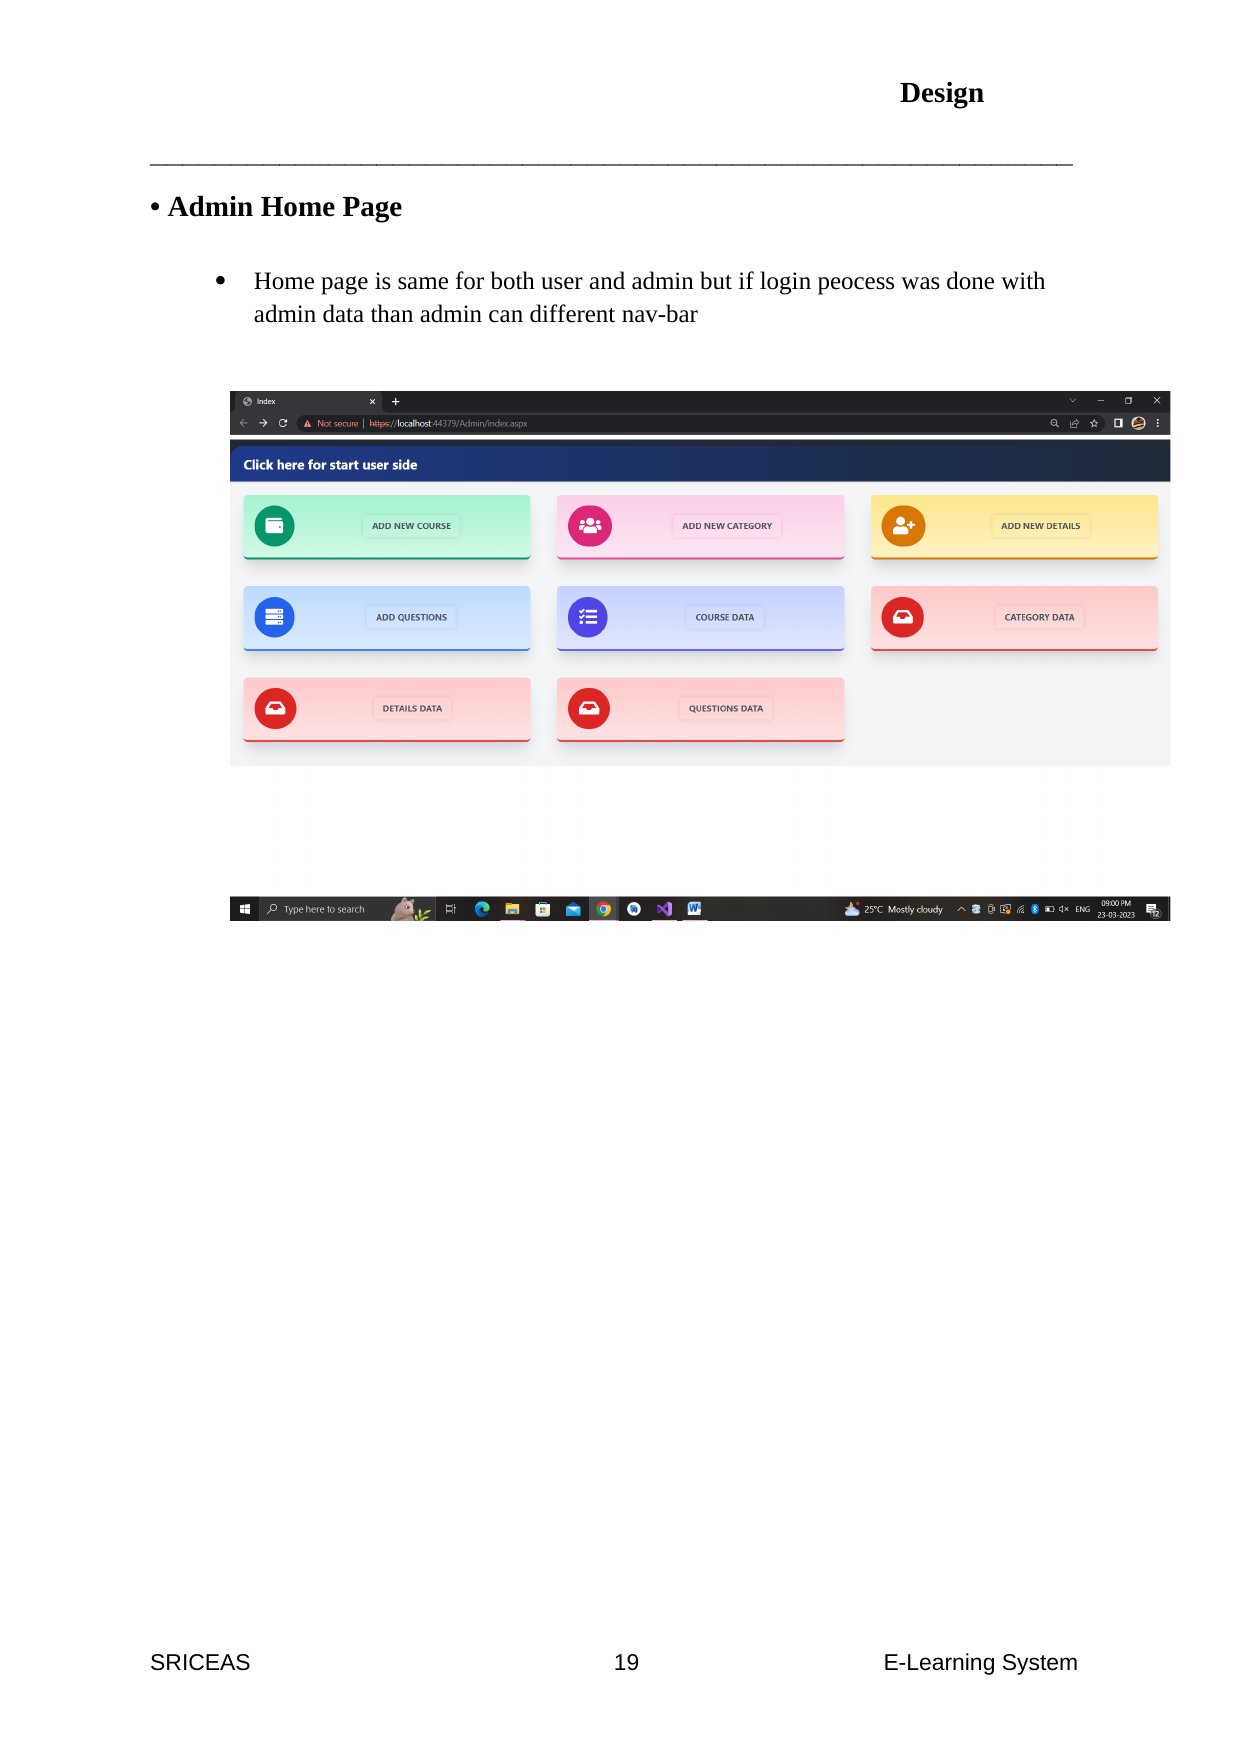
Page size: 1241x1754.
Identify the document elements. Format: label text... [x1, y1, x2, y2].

list Home page is same for both user and admin but if login peocess was done with admin data than admin can different nav-bar [216, 266, 1090, 328]
picture [230, 391, 1171, 921]
text • Admin Home Page [150, 189, 1090, 223]
